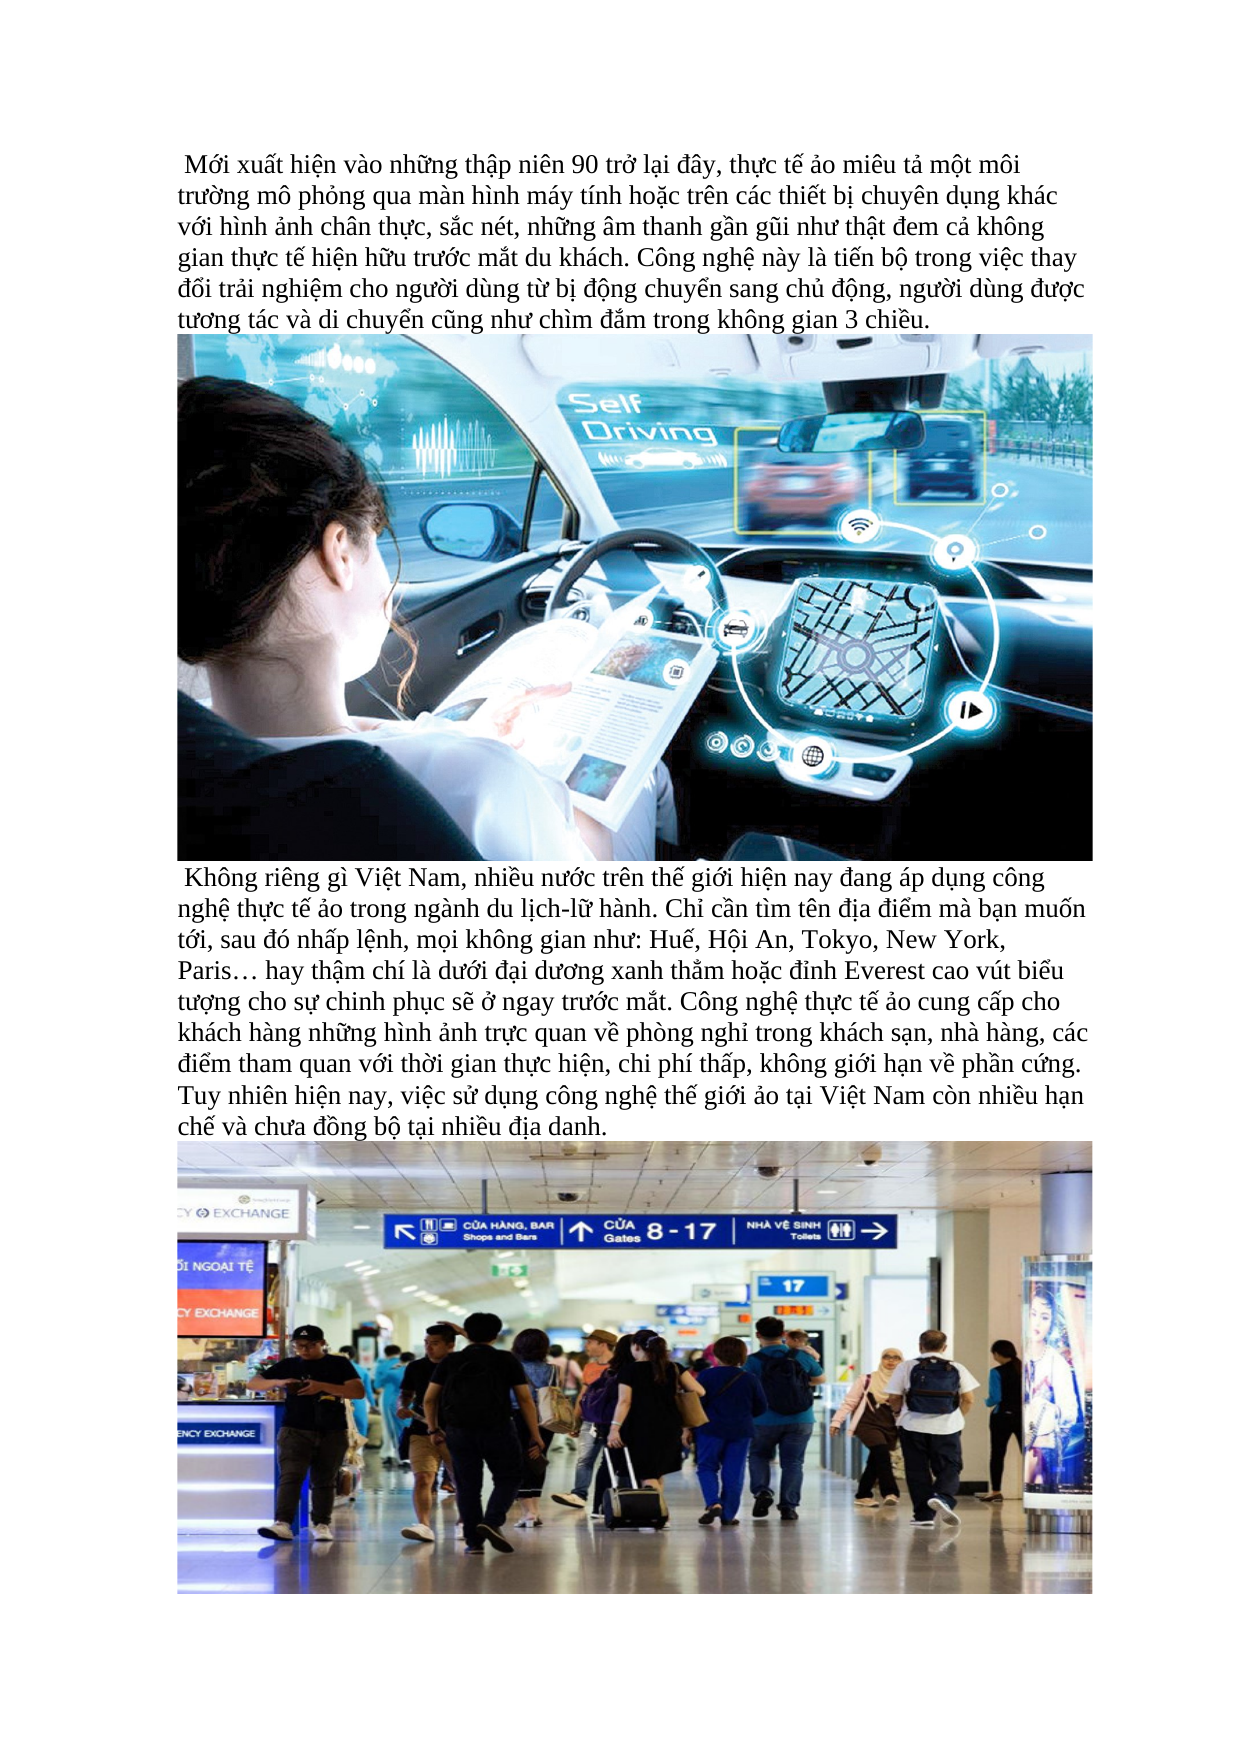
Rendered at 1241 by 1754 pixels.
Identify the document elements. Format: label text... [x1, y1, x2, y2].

text Không riêng gì Việt Nam, nhiều nước trên thế giới hiện nay đang áp dụng công nghệ thực tế ảo trong ngành du lịch-lữ hành. Chỉ cần tìm tên địa điểm mà bạn muốn tới, sau đó nhấp lệnh, mọi không gian như: Huế, Hội An, Tokyo, New York, Paris… hay thậm chí là dưới đại dương xanh thẳm hoặc đỉnh Everest cao vút biểu tượng cho sự chinh phục sẽ ở ngay trước mắt. Công nghệ thực tế ảo cung cấp cho khách hàng những hình ảnh trực quan về phòng nghỉ trong khách sạn, nhà hàng, các điểm tham quan với thời gian thực hiện, chi phí thấp, không giới hạn về phần cứng. Tuy nhiên hiện nay, việc sử dụng công nghệ thế giới ảo tại Việt Nam còn nhiều hạn chế và chưa đồng bộ tại nhiều địa danh. [177, 861, 1092, 1141]
picture [177, 1141, 1093, 1594]
picture [177, 334, 1093, 861]
text Mới xuất hiện vào những thập niên 90 trở lại đây, thực tế ảo miêu tả một môi trường mô phỏng qua màn hình máy tính hoặc trên các thiết bị chuyên dụng khác với hình ảnh chân thực, sắc nét, những âm thanh gần gũi như thật đem cả không gian thực tế hiện hữu trước mắt du khách. Công nghệ này là tiến bộ trong việc thay đổi trải nghiệm cho người dùng từ bị động chuyển sang chủ động, người dùng được tương tác và di chuyển cũng như chìm đắm trong không gian 3 chiều. [177, 148, 1092, 334]
